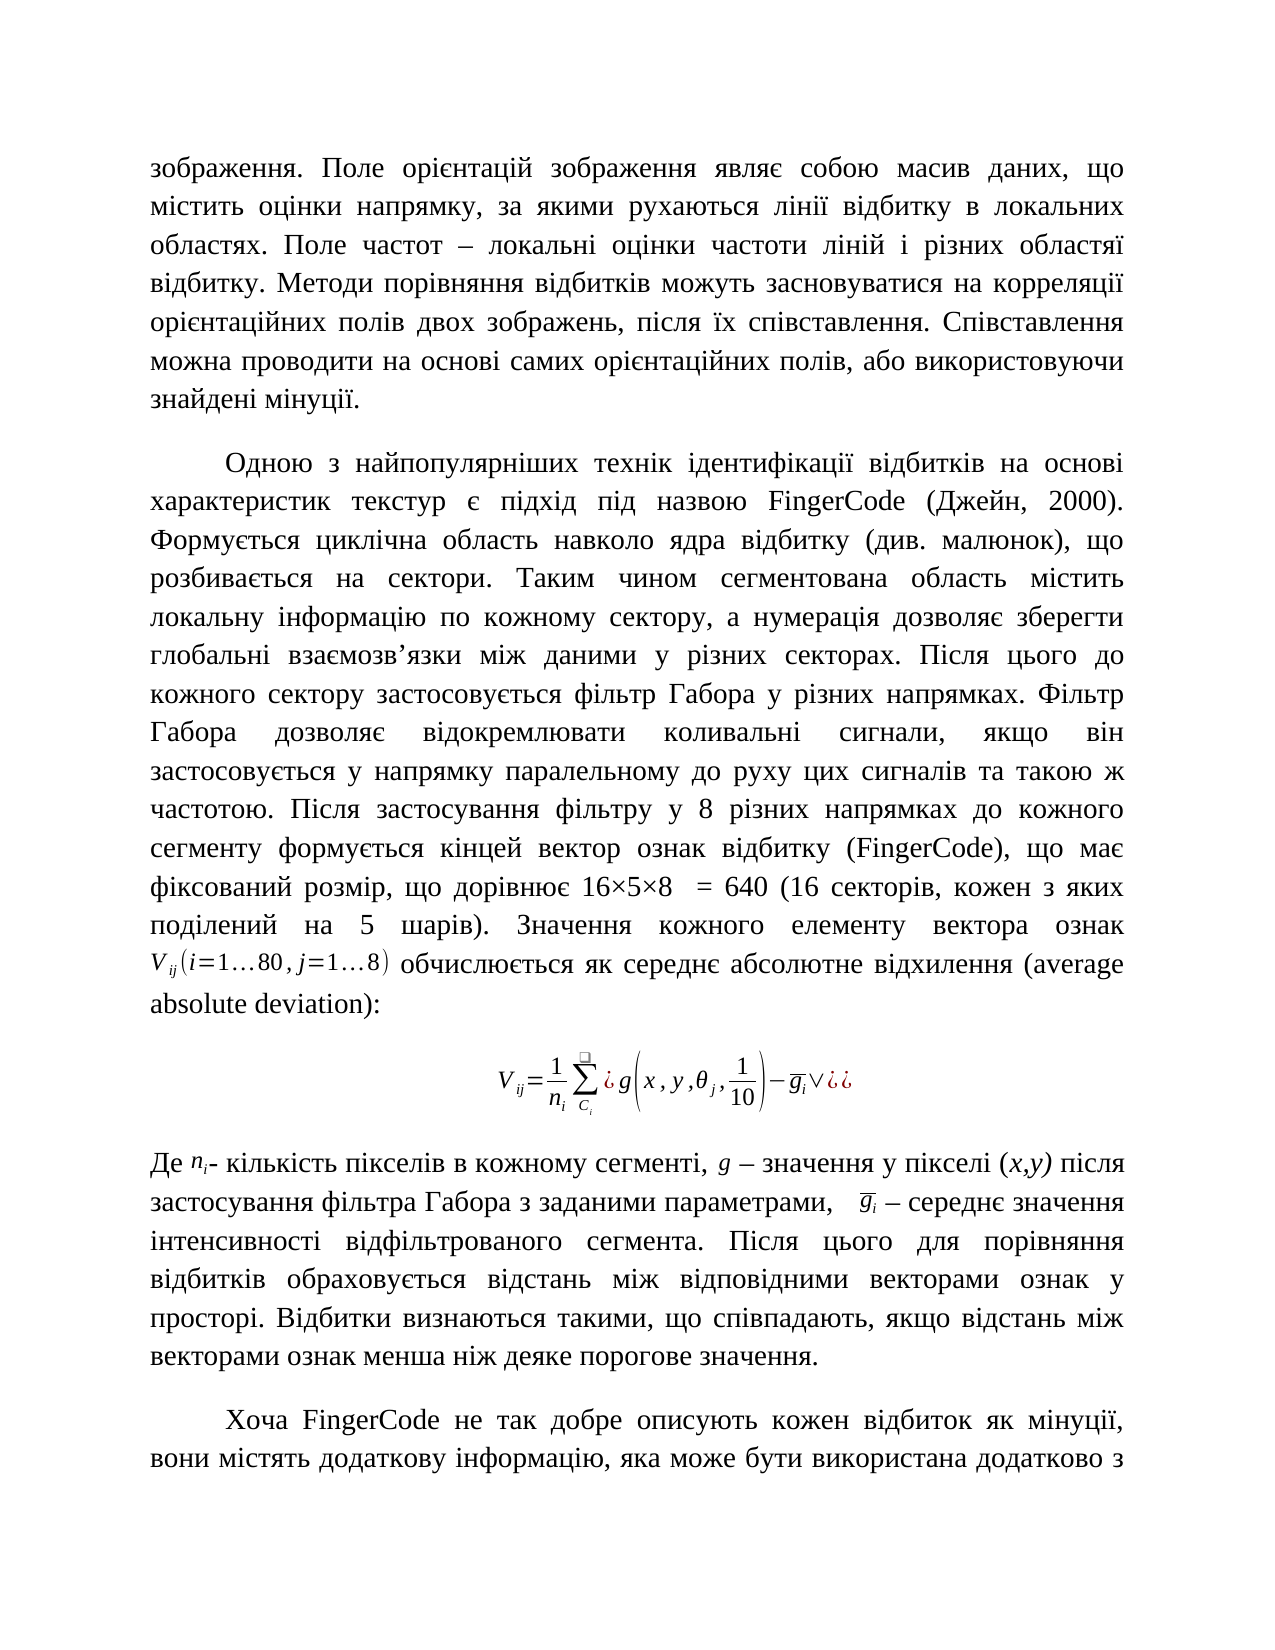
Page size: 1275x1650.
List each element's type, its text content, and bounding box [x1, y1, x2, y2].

text Одною з найпопулярніших технік ідентифікації відбитків на основі характеристик текстур є підхід під назвою FingerCode (Джейн, 2000). Формується циклічна область навколо ядра відбитку (див. малюнок), що розбивається на сектори. Таким чином сегментована область містить локальну інформацію по кожному сектору, а нумерація дозволяє зберегти глобальні взаємозв’язки між даними у різних секторах. Після цього до кожного сектору застосовується фільтр Габора у різних напрямках. Фільтр Габора дозволяє відокремлювати коливальні сигнали, якщо він застосовується у напрямку паралельному до руху цих сигналів та такою ж частотою. Після застосування фільтру у 8 різних напрямках до кожного сегменту формується кінцей вектор ознак відбитку (FingerCode), що має фіксований розмір, що дорівнює 16×5×8 = 640 (16 секторів, кожен з яких поділений на 5 шарів). Значення кожного елементу вектора ознак обчислюється як середнє абсолютне відхилення (average absolute deviation): [150, 445, 1125, 1019]
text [150, 150, 1125, 415]
text Де - кількість пікселів в кожному сегменті, – значення у пікселі (x,y) після застосування фільтра Габора з заданими параметрами, – середнє значення інтенсивності відфільтрованого сегмента. Після цього для порівняння відбитків обраховується відстань між відповідними векторами ознак у просторі. Відбитки визнаються такими, що співпадають, якщо відстань між векторами ознак менша ніж деяке порогове значення. [150, 1146, 1125, 1372]
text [150, 1402, 1125, 1474]
